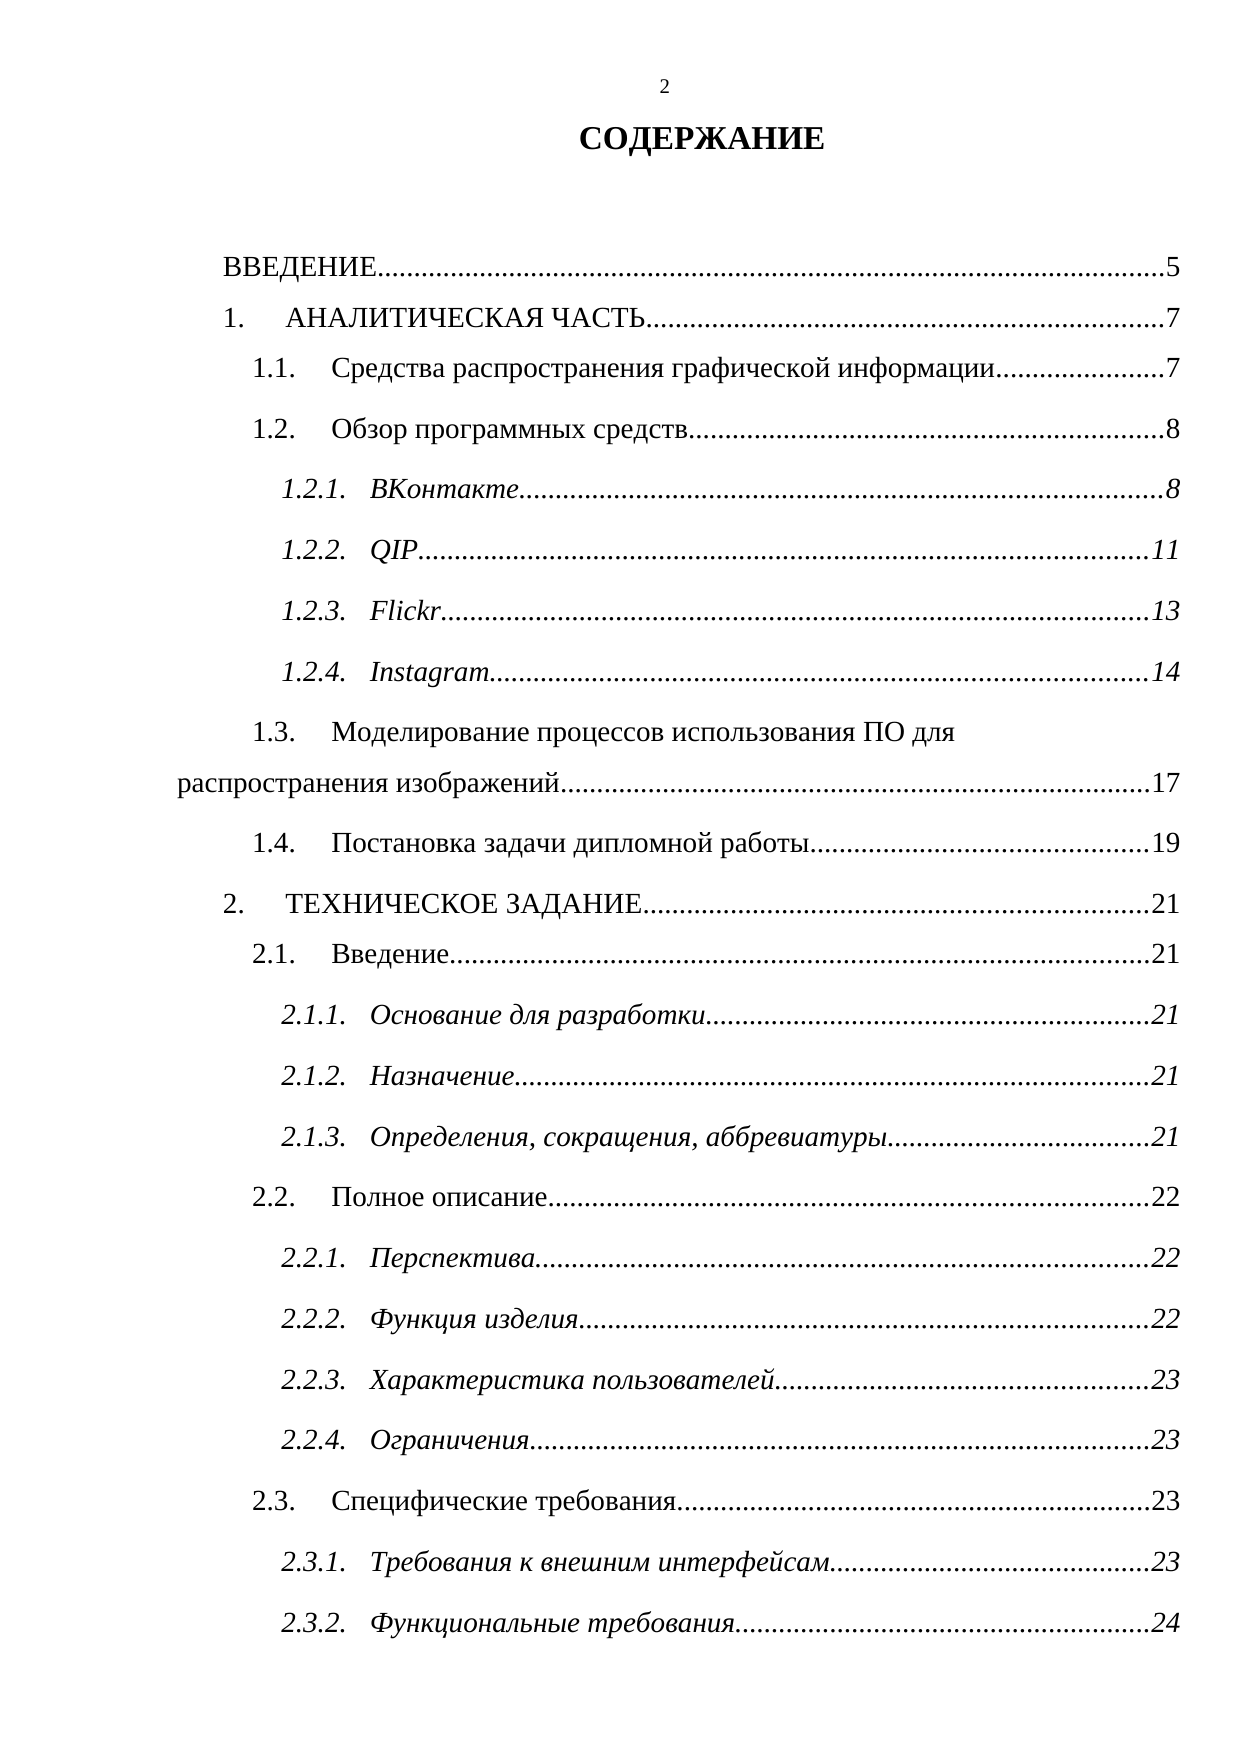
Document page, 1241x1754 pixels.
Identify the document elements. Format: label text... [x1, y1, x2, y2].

text СОДЕРЖАНИЕ [148, 118, 1181, 156]
